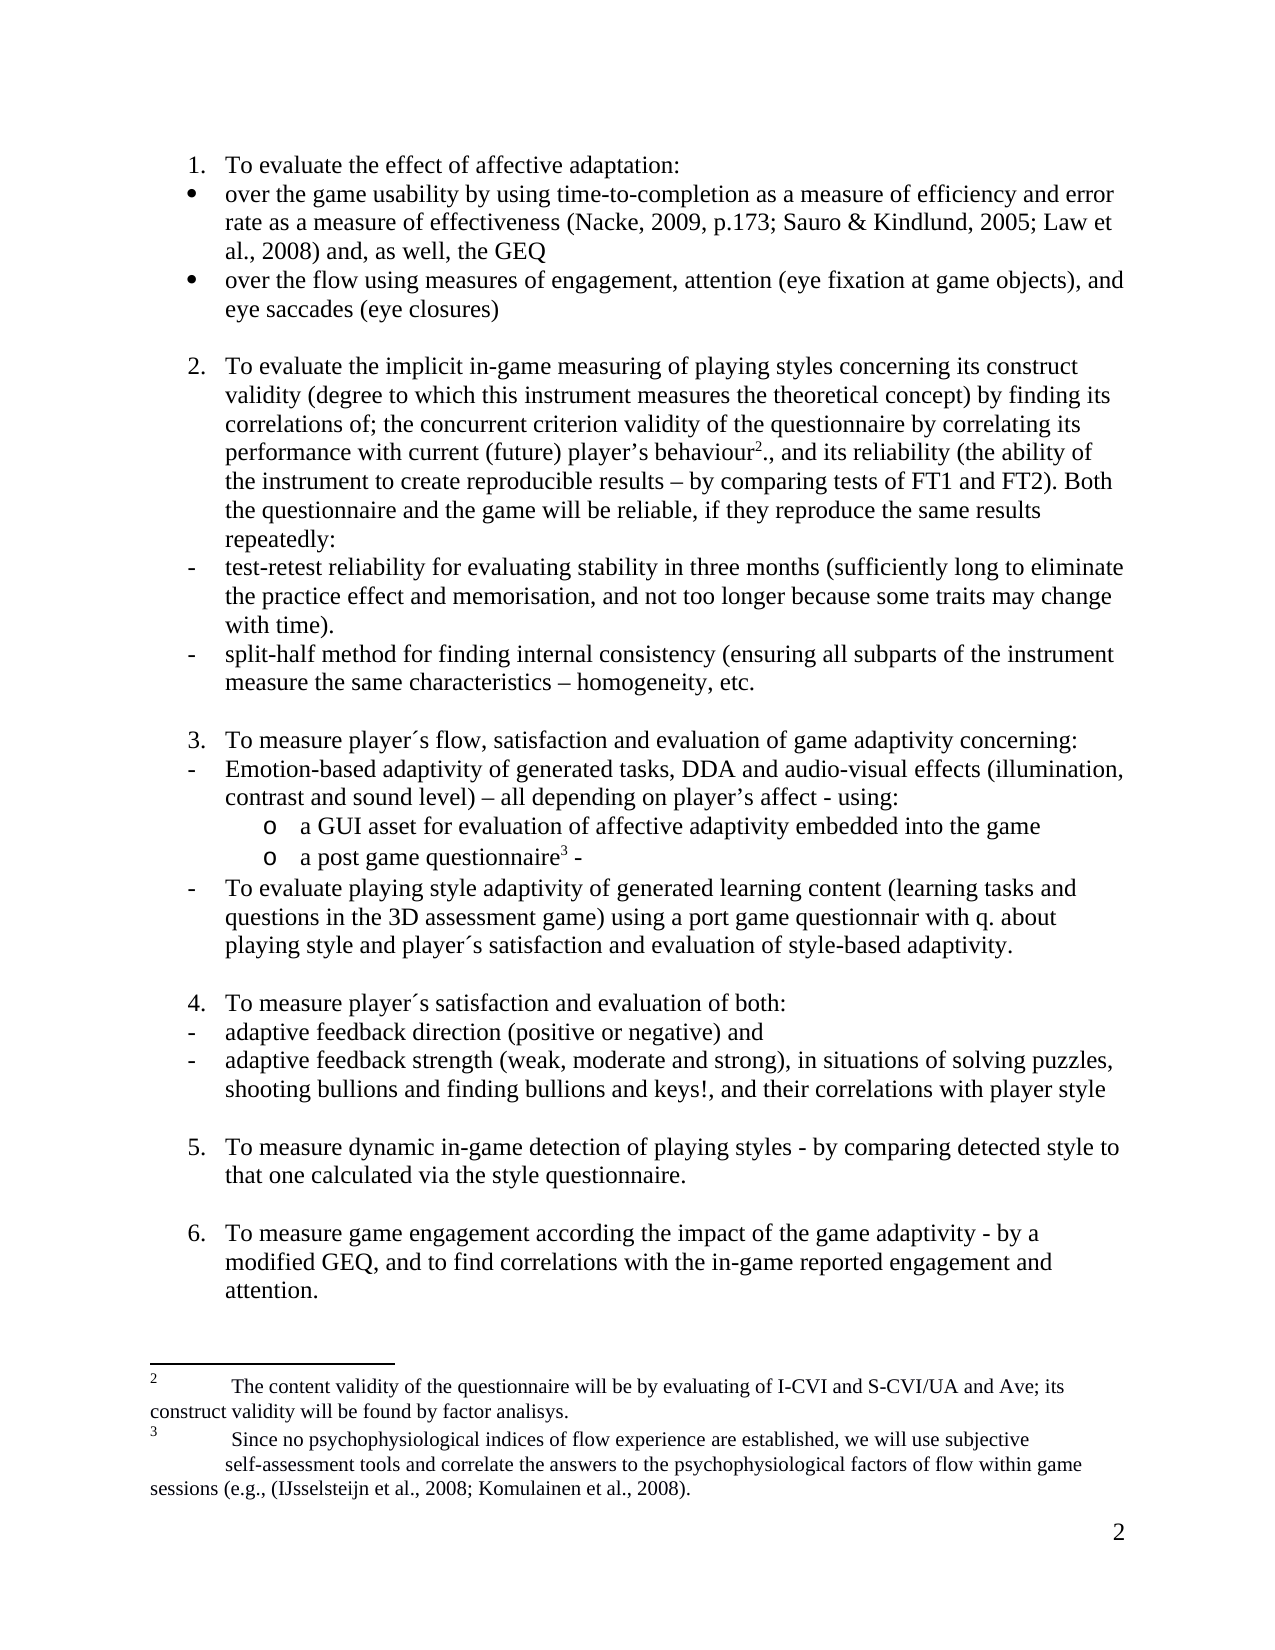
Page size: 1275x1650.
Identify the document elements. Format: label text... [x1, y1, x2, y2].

list a post game questionnaire - [262, 842, 1125, 873]
list a GUI asset for evaluation of affective adaptivity embedded into the game [262, 811, 1125, 842]
list adaptive feedback direction (positive or negative) and [187, 1017, 1125, 1045]
list adaptive feedback strength (weak, moderate and strong), in situations of solving puzzles, shooting bullions and finding bullions and keys!, and their correlations with player style [187, 1045, 1125, 1103]
list test-retest reliability for evaluating stability in three months (sufficiently long to eliminate the practice effect and memorisation, and not too longer because some traits may change with time). [187, 552, 1125, 639]
list To measure game engagement according the impact of the game adaptivity - by a modified GEQ, and to find correlations with the in-game reported engagement and attention. [187, 1218, 1125, 1304]
list over the game usability by using time-to-completion as a measure of efficiency and error rate as a measure of effectiveness (Nacke, 2009, p.173; Sauro & Kindlund, 2005; Law et al., 2008) and, as well, the GEQ [187, 179, 1125, 265]
list To measure dynamic in-game detection of playing styles - by comparing detected style to that one calculated via the style questionnaire. [187, 1132, 1125, 1189]
list To measure player´s satisfaction and evaluation of both: [187, 988, 1125, 1017]
list To measure player´s flow, satisfaction and evaluation of game adaptivity concerning: [187, 725, 1125, 754]
list To evaluate the implicit in-game measuring of playing styles concerning its construct validity (degree to which this instrument measures the theoretical concept) by finding its correlations of; the concurrent criterion validity of the questionnaire by correlating its performance with current (future) player’s behaviour., and its reliability (the ability of the instrument to create reproducible results – by comparing tests of FT1 and FT2). Both the questionnaire and the game will be reliable, if they reproduce the same results repeatedly: [187, 351, 1125, 552]
list To evaluate playing style adaptivity of generated learning content (learning tasks and questions in the 3D assessment game) using a port game questionnair with q. about playing style and player´s satisfaction and evaluation of style-based adaptivity. [187, 873, 1125, 959]
list split-half method for finding internal consistency (ensuring all subparts of the instrument measure the same characteristics – homogeneity, etc. [187, 639, 1125, 696]
list Emotion-based adaptivity of generated tasks, DDA and audio-visual effects (illumination, contrast and sound level) – all depending on player’s affect - using: [187, 754, 1125, 811]
list To evaluate the effect of affective adaptation: [187, 150, 1125, 179]
list over the flow using measures of engagement, attention (eye fixation at game objects), and eye saccades (eye closures) [187, 265, 1125, 322]
